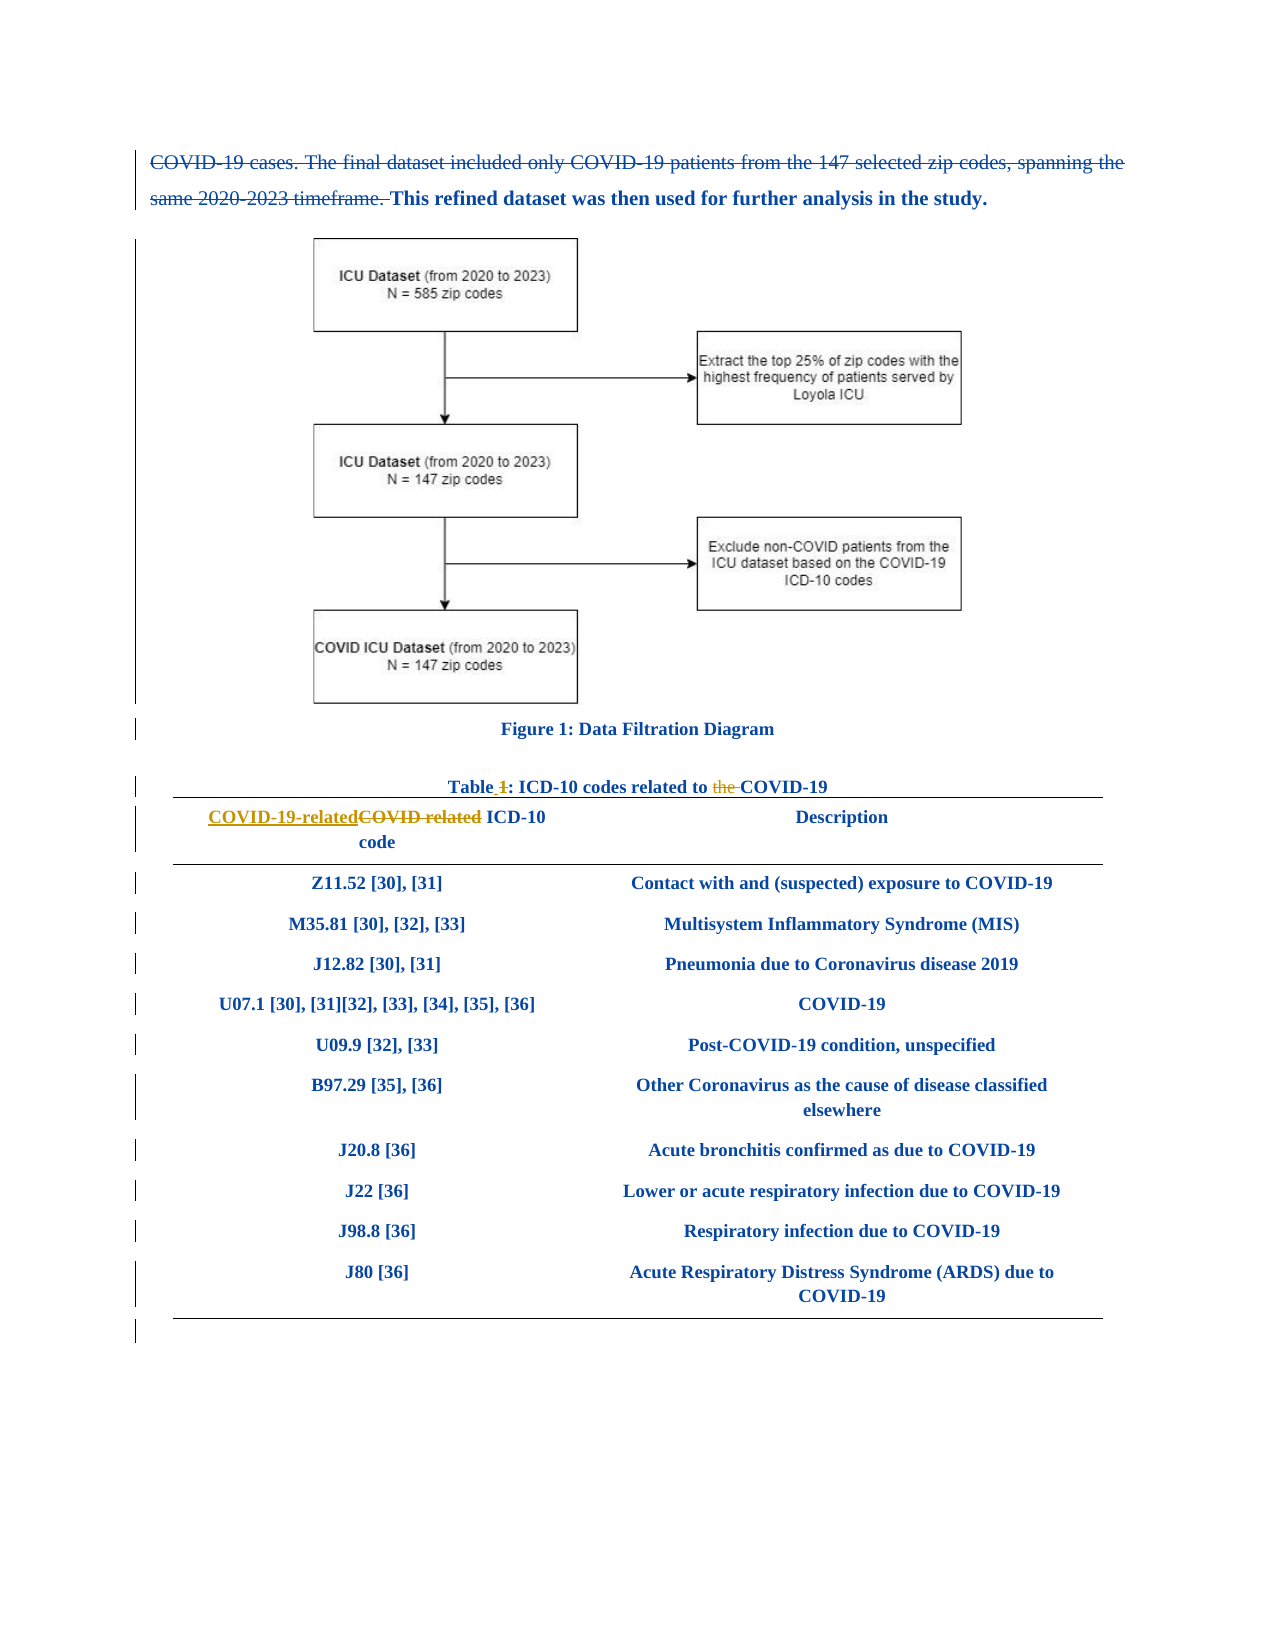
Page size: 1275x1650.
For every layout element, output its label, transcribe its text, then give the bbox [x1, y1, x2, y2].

table_cell U09.9 [173, 1026, 581, 1067]
table_header Description [581, 798, 1102, 863]
table_cell Respiratory infection due to COVID-19 [581, 1213, 1102, 1253]
table_cell J80 [173, 1253, 581, 1318]
table_cell Pneumonia due to Coronavirus disease 2019 [581, 945, 1102, 986]
table_cell Acute bronchitis confirmed as due to COVID-19 [581, 1132, 1102, 1172]
table_cell B97.29 [173, 1067, 581, 1132]
table_cell J12.82 [173, 945, 581, 986]
table_cell Lower or acute respiratory infection due to COVID-19 [581, 1172, 1102, 1213]
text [150, 150, 1125, 163]
table_cell J20.8 [173, 1132, 581, 1172]
table_cell Z11.52 [173, 865, 581, 905]
text Figure 1: Data Filtration Diagram [150, 718, 1125, 740]
table_header ICD-10 code [173, 798, 581, 863]
table_cell Multisystem Inflammatory Syndrome (MIS) [581, 905, 1102, 945]
table_cell J98.8 [173, 1213, 581, 1253]
picture [313, 238, 962, 705]
table_cell Contact with and (suspected) exposure to COVID-19 [581, 865, 1102, 905]
table_cell COVID-19 [581, 986, 1102, 1026]
table_cell Acute Respiratory Distress Syndrome (ARDS) due to COVID-19 [581, 1253, 1102, 1318]
table_cell J22 [173, 1172, 581, 1213]
table_cell Other Coronavirus as the cause of disease classified elsewhere [581, 1067, 1102, 1132]
text Table: ICD-10 codes related to COVID-19 [150, 776, 1125, 797]
table_cell Post-COVID-19 condition, unspecified [581, 1026, 1102, 1067]
table_cell U07.1 [173, 986, 581, 1026]
table_cell M35.81 [173, 905, 581, 945]
